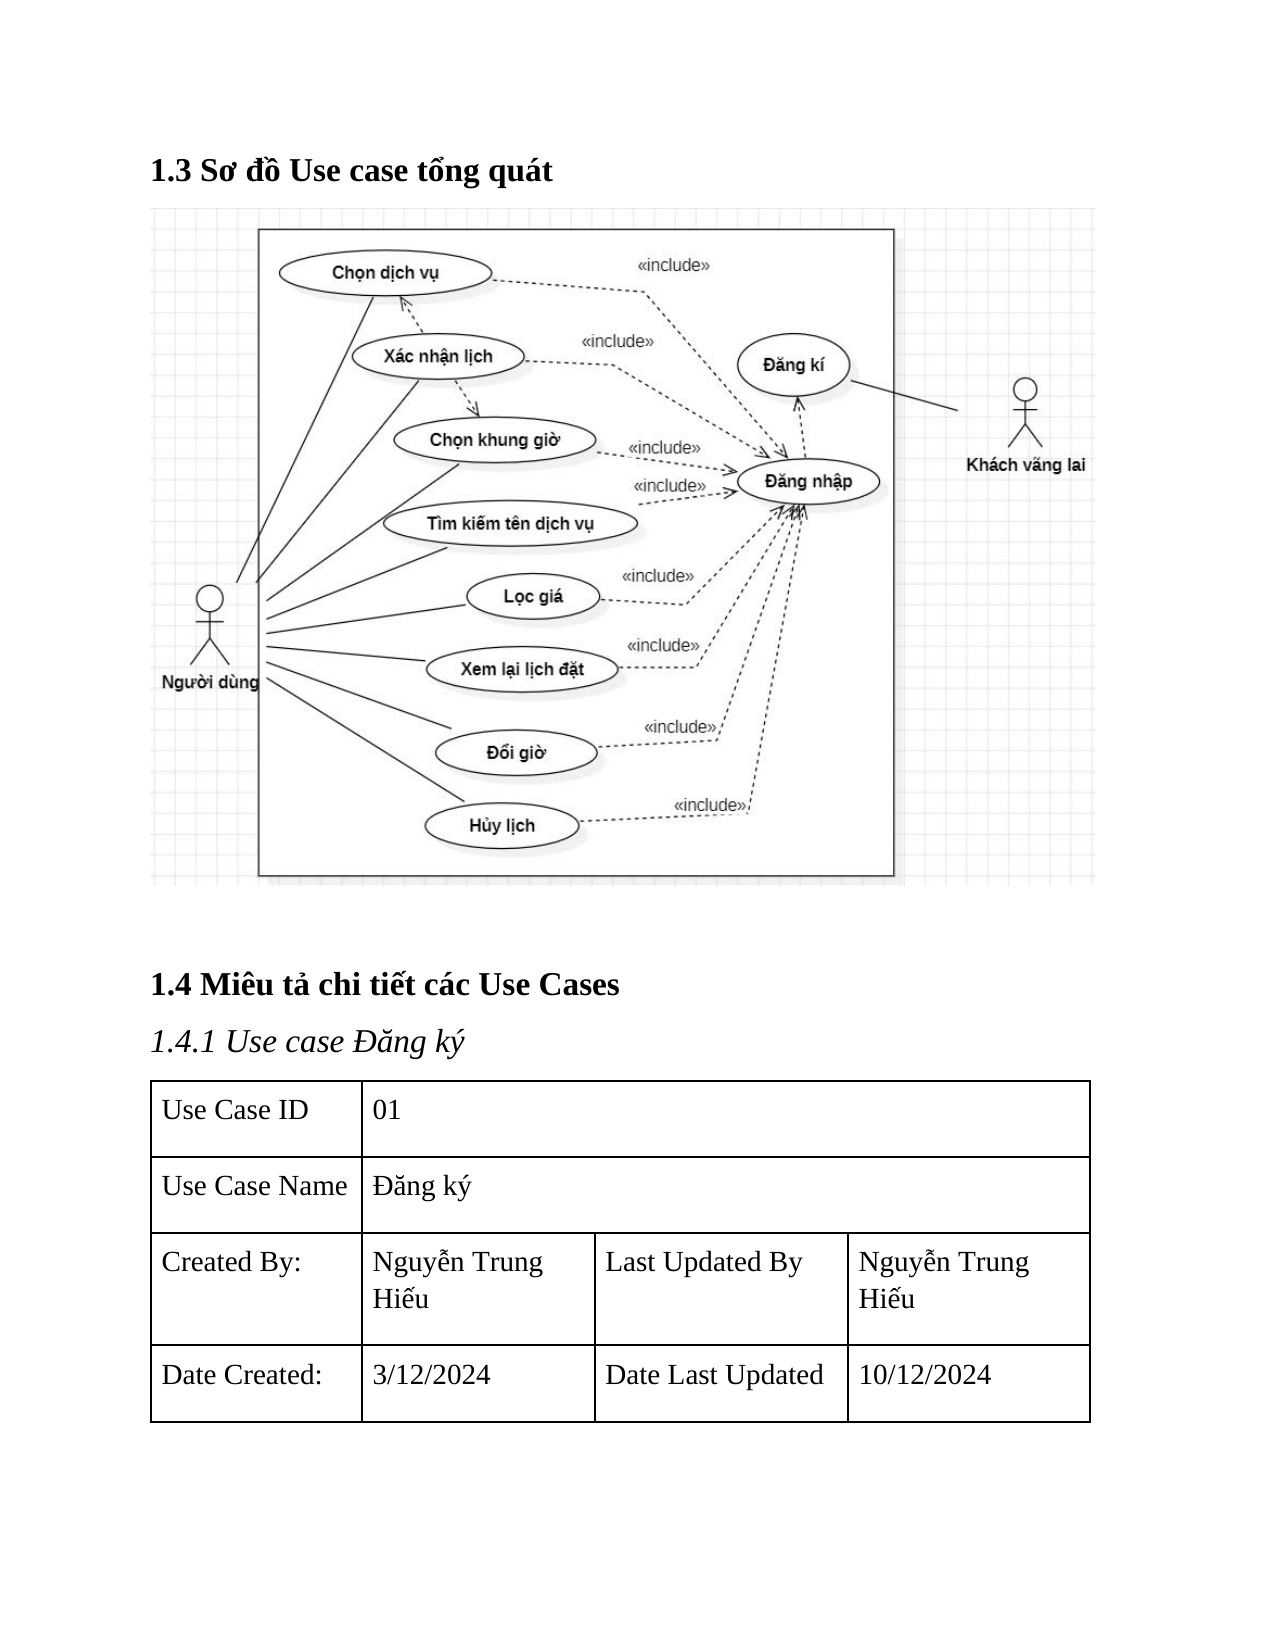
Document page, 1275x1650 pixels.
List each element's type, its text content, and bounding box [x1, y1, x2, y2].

table_header 01 [363, 1082, 1089, 1156]
table_cell Đăng ký [363, 1158, 1089, 1232]
text 1.4.1 Use case Đăng ký [150, 1022, 1125, 1060]
table_header Use Case ID [152, 1082, 361, 1156]
table_cell Use Case Name [152, 1158, 361, 1232]
table_cell Last Updated By [596, 1234, 847, 1344]
text 1.3 Sơ đồ Use case tổng quát [150, 150, 1125, 188]
picture [150, 208, 1096, 886]
table_cell 10/12/2024 [849, 1346, 1089, 1421]
table_cell Nguyễn Trung Hiếu [363, 1234, 594, 1344]
table_cell Date Created: [152, 1346, 361, 1421]
table_cell Nguyễn Trung Hiếu [849, 1234, 1089, 1344]
text 1.4 Miêu tả chi tiết các Use Cases [150, 964, 1125, 1002]
table_cell Date Last Updated [596, 1346, 847, 1421]
table_cell Created By: [152, 1234, 361, 1344]
table_cell 3/12/2024 [363, 1346, 594, 1421]
